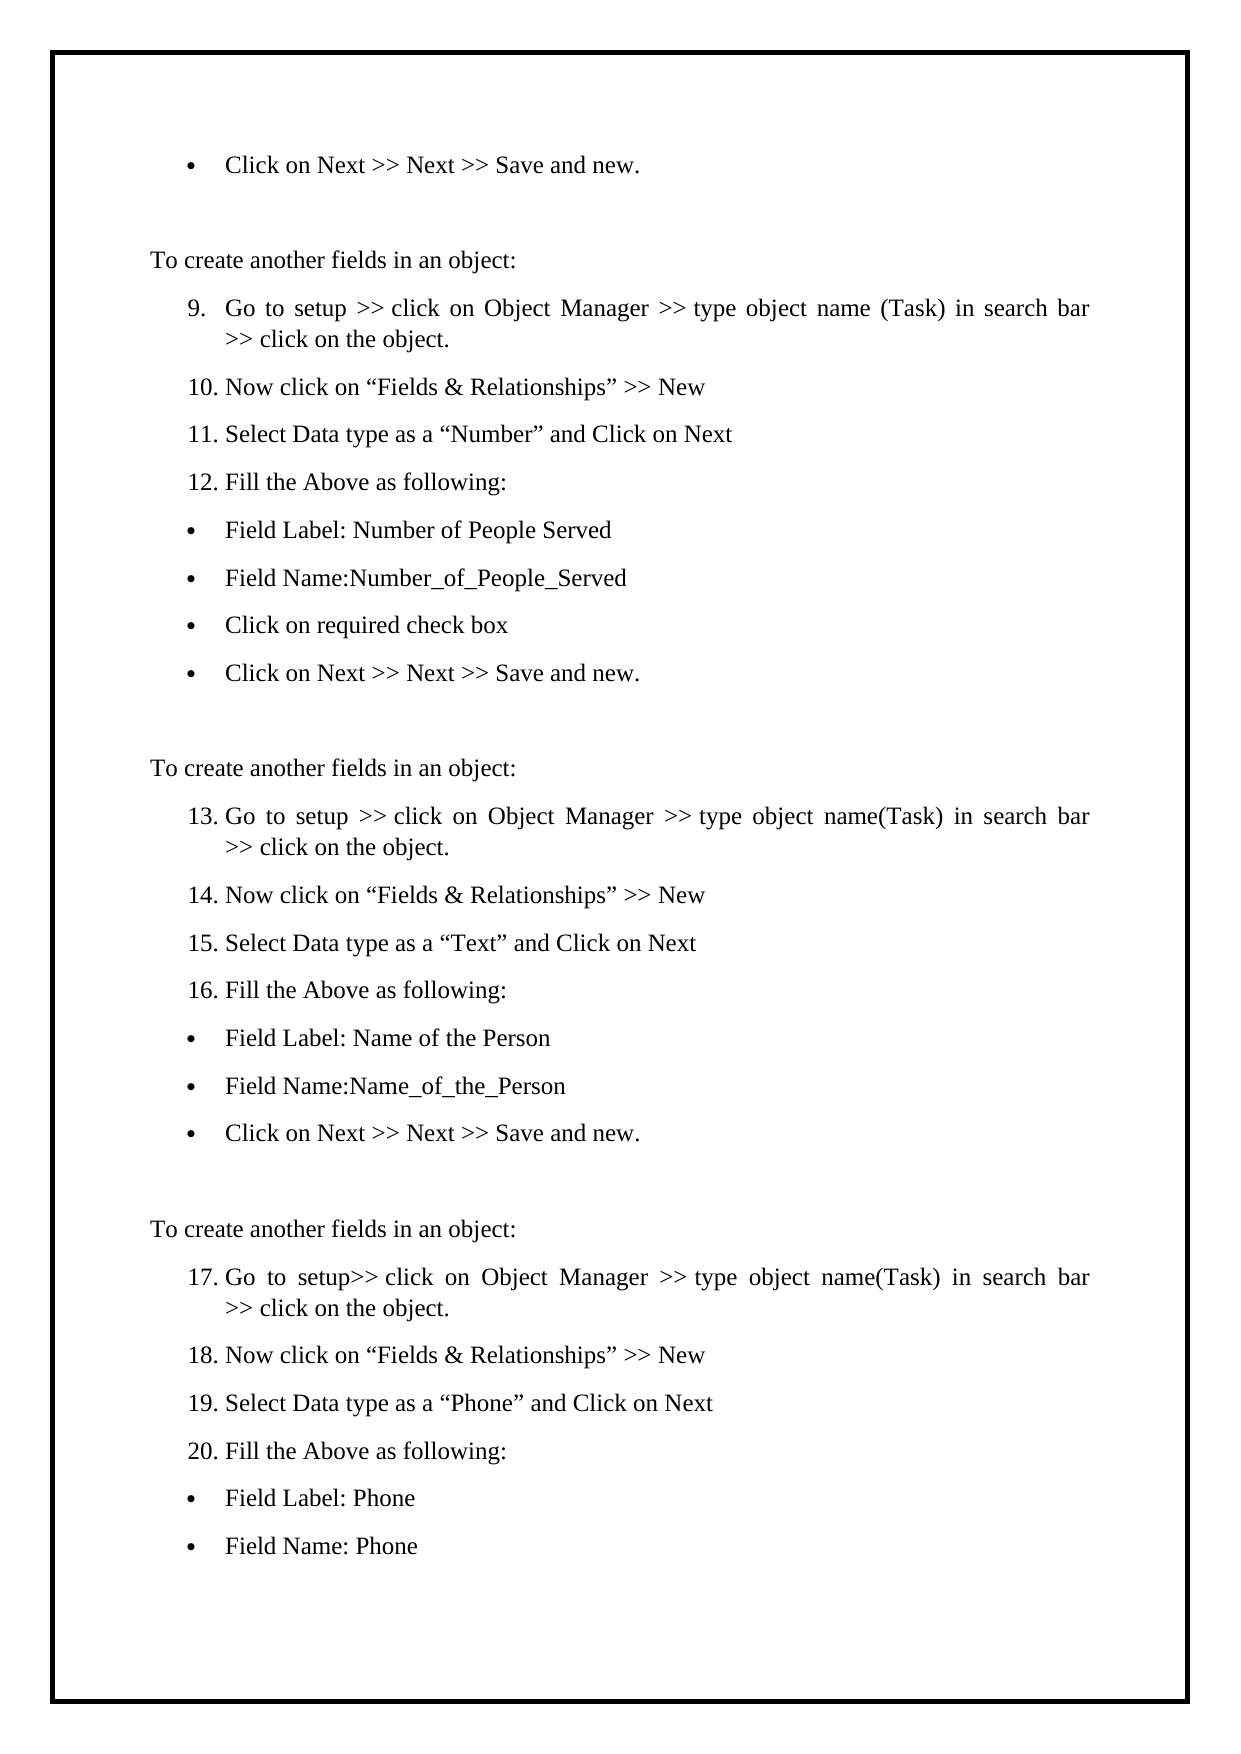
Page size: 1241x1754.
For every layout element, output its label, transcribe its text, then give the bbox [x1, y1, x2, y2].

list Click on Next >> Next >> Save and new. [187, 150, 1090, 179]
list Field Name:Name_of_the_Person [187, 1071, 1090, 1099]
list Select Data type as a “Text” and Click on Next [187, 928, 1090, 956]
text To create another fields in an object: [150, 1214, 1090, 1243]
list Now click on “Fields & Relationships” >> New [187, 372, 1090, 401]
list Field Name:Number_of_People_Served [187, 563, 1090, 591]
list Go to setup>> click on Object Manager >> type object name(Task) in search bar >> click on the object. [187, 1262, 1090, 1321]
list Field Name: Phone [187, 1531, 1090, 1560]
list Now click on “Fields & Relationships” >> New [187, 1340, 1090, 1369]
list Field Label: Name of the Person [187, 1023, 1090, 1052]
list Click on Next >> Next >> Save and new. [187, 1118, 1090, 1147]
list Click on Next >> Next >> Save and new. [187, 658, 1090, 687]
list Go to setup >> click on Object Manager >> type object name (Task) in search bar >> click on the object. [187, 293, 1090, 353]
list Field Label: Number of People Served [187, 515, 1090, 544]
list Go to setup >> click on Object Manager >> type object name(Task) in search bar >> click on the object. [187, 801, 1090, 861]
text To create another fields in an object: [150, 753, 1090, 782]
list Select Data type as a “Number” and Click on Next [187, 419, 1090, 448]
list Fill the Above as following: [187, 467, 1090, 496]
list Click on required check box [187, 610, 1090, 639]
list Fill the Above as following: [187, 1436, 1090, 1464]
list Field Label: Phone [187, 1483, 1090, 1512]
text To create another fields in an object: [150, 245, 1090, 274]
list Fill the Above as following: [187, 975, 1090, 1004]
list Select Data type as a “Phone” and Click on Next [187, 1388, 1090, 1417]
list Now click on “Fields & Relationships” >> New [187, 880, 1090, 909]
